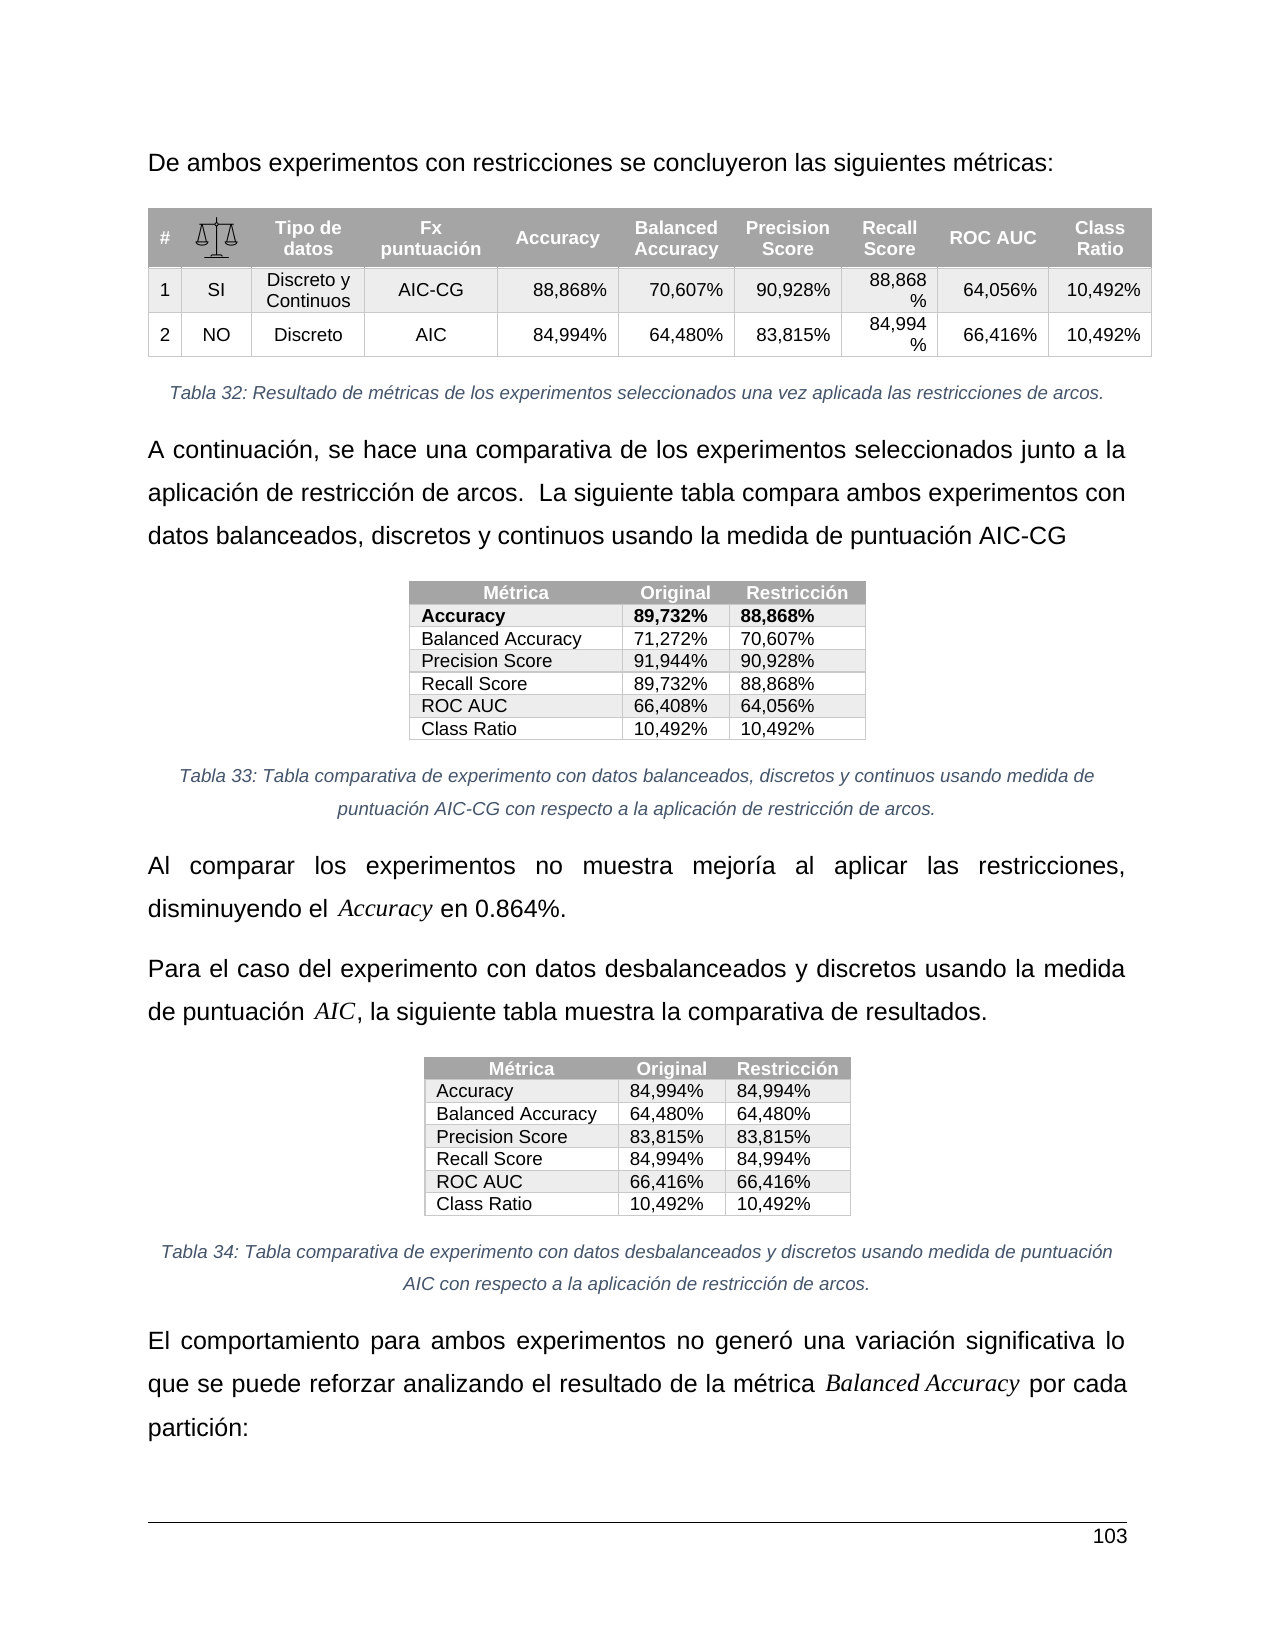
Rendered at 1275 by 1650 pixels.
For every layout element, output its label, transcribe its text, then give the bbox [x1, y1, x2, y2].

table_cell Balanced Accuracy [426, 1103, 618, 1124]
table_header Precision Score [735, 209, 841, 267]
table_header Recall Score [842, 209, 937, 267]
table_cell 64,056% [938, 269, 1048, 312]
table_header Balanced Accuracy [619, 209, 734, 267]
table_cell SI [182, 269, 251, 312]
table_cell 10,492% [623, 718, 729, 739]
table_header Restricción [730, 582, 865, 604]
table_cell 64,056% [730, 695, 865, 717]
table_cell 84,994% [726, 1148, 850, 1169]
table_cell 83,815% [735, 313, 841, 356]
text Para el caso del experimento con datos desbalanceados y discretos usando la medida de puntuación , la siguiente tabla muestra la comparativa de resultados. [148, 954, 1127, 1026]
table_cell 10,492% [1049, 269, 1151, 312]
table_cell 66,416% [938, 313, 1048, 356]
table_header Métrica [410, 582, 622, 604]
table_cell 71,272% [623, 627, 729, 649]
table_cell 66,416% [619, 1171, 725, 1192]
table_cell 10,492% [1049, 313, 1151, 356]
table_cell Accuracy [426, 1080, 618, 1102]
table_header Accuracy [498, 209, 618, 267]
table_cell Discreto [252, 313, 364, 356]
table_cell 83,815% [619, 1125, 725, 1147]
table_cell 2 [149, 313, 181, 356]
table_header ROC AUC [938, 209, 1048, 267]
table_cell 70,607% [619, 269, 734, 312]
table_cell 64,480% [619, 313, 734, 356]
table_cell 84,994% [619, 1080, 725, 1102]
table_cell 90,928% [730, 650, 865, 671]
table_cell Precision Score [426, 1125, 618, 1147]
table_header [182, 209, 251, 267]
table_header Tipo de datos [252, 209, 364, 267]
table_cell ROC AUC [410, 695, 622, 717]
table_cell AIC-CG [365, 269, 497, 312]
table_cell 83,815% [726, 1125, 850, 1147]
table_cell Recall Score [426, 1148, 618, 1169]
table_cell 84,994% [726, 1080, 850, 1102]
table_cell ROC AUC [426, 1171, 618, 1192]
table_cell 66,408% [623, 695, 729, 717]
table_cell 10,492% [730, 718, 865, 739]
text De ambos experimentos con restricciones se concluyeron las siguientes métricas: [148, 148, 1127, 176]
table_cell 88,868% [842, 269, 937, 312]
table_cell 10,492% [726, 1193, 850, 1215]
table_cell 89,732% [623, 605, 729, 626]
text A continuación, se hace una comparativa de los experimentos seleccionados junto a la aplicación de restricción de arcos. La siguiente tabla compara ambos experimentos con datos balanceados, discretos y continuos usando la medida de puntuación AIC-CG [148, 435, 1127, 550]
table_cell 84,994% [619, 1148, 725, 1169]
table_cell Accuracy [410, 605, 622, 626]
table_cell 88,868% [498, 269, 618, 312]
table_header Original [619, 1058, 725, 1079]
table_cell 84,994% [498, 313, 618, 356]
table_cell Class Ratio [426, 1193, 618, 1215]
table_cell 66,416% [726, 1171, 850, 1192]
table_cell 64,480% [619, 1103, 725, 1124]
table_header Métrica [426, 1058, 618, 1079]
table_cell 84,994% [842, 313, 937, 356]
table_header Restricción [726, 1058, 850, 1079]
table_header Class Ratio [1049, 209, 1151, 267]
table_cell Precision Score [410, 650, 622, 671]
table_cell Recall Score [410, 673, 622, 694]
table_cell AIC [365, 313, 497, 356]
table_header Original [623, 582, 729, 604]
table_cell 90,928% [735, 269, 841, 312]
table_cell 89,732% [623, 673, 729, 694]
text Al comparar los experimentos no muestra mejoría al aplicar las restricciones, disminuyendo el en 0.864%. [148, 851, 1127, 923]
table_cell Discreto y Continuos [252, 269, 364, 312]
picture [192, 214, 241, 262]
table_cell 88,868% [730, 605, 865, 626]
table_cell 64,480% [726, 1103, 850, 1124]
table_cell Class Ratio [410, 718, 622, 739]
text El comportamiento para ambos experimentos no generó una variación significativa lo que se puede reforzar analizando el resultado de la métrica por cada partición: [148, 1326, 1127, 1441]
table_header # [149, 209, 181, 267]
table_cell 10,492% [619, 1193, 725, 1215]
table_cell 1 [149, 269, 181, 312]
table_cell NO [182, 313, 251, 356]
table_cell Balanced Accuracy [410, 627, 622, 649]
table_cell 70,607% [730, 627, 865, 649]
table_cell 91,944% [623, 650, 729, 671]
table_cell 88,868% [730, 673, 865, 694]
table_header Fx puntuación [365, 209, 497, 267]
